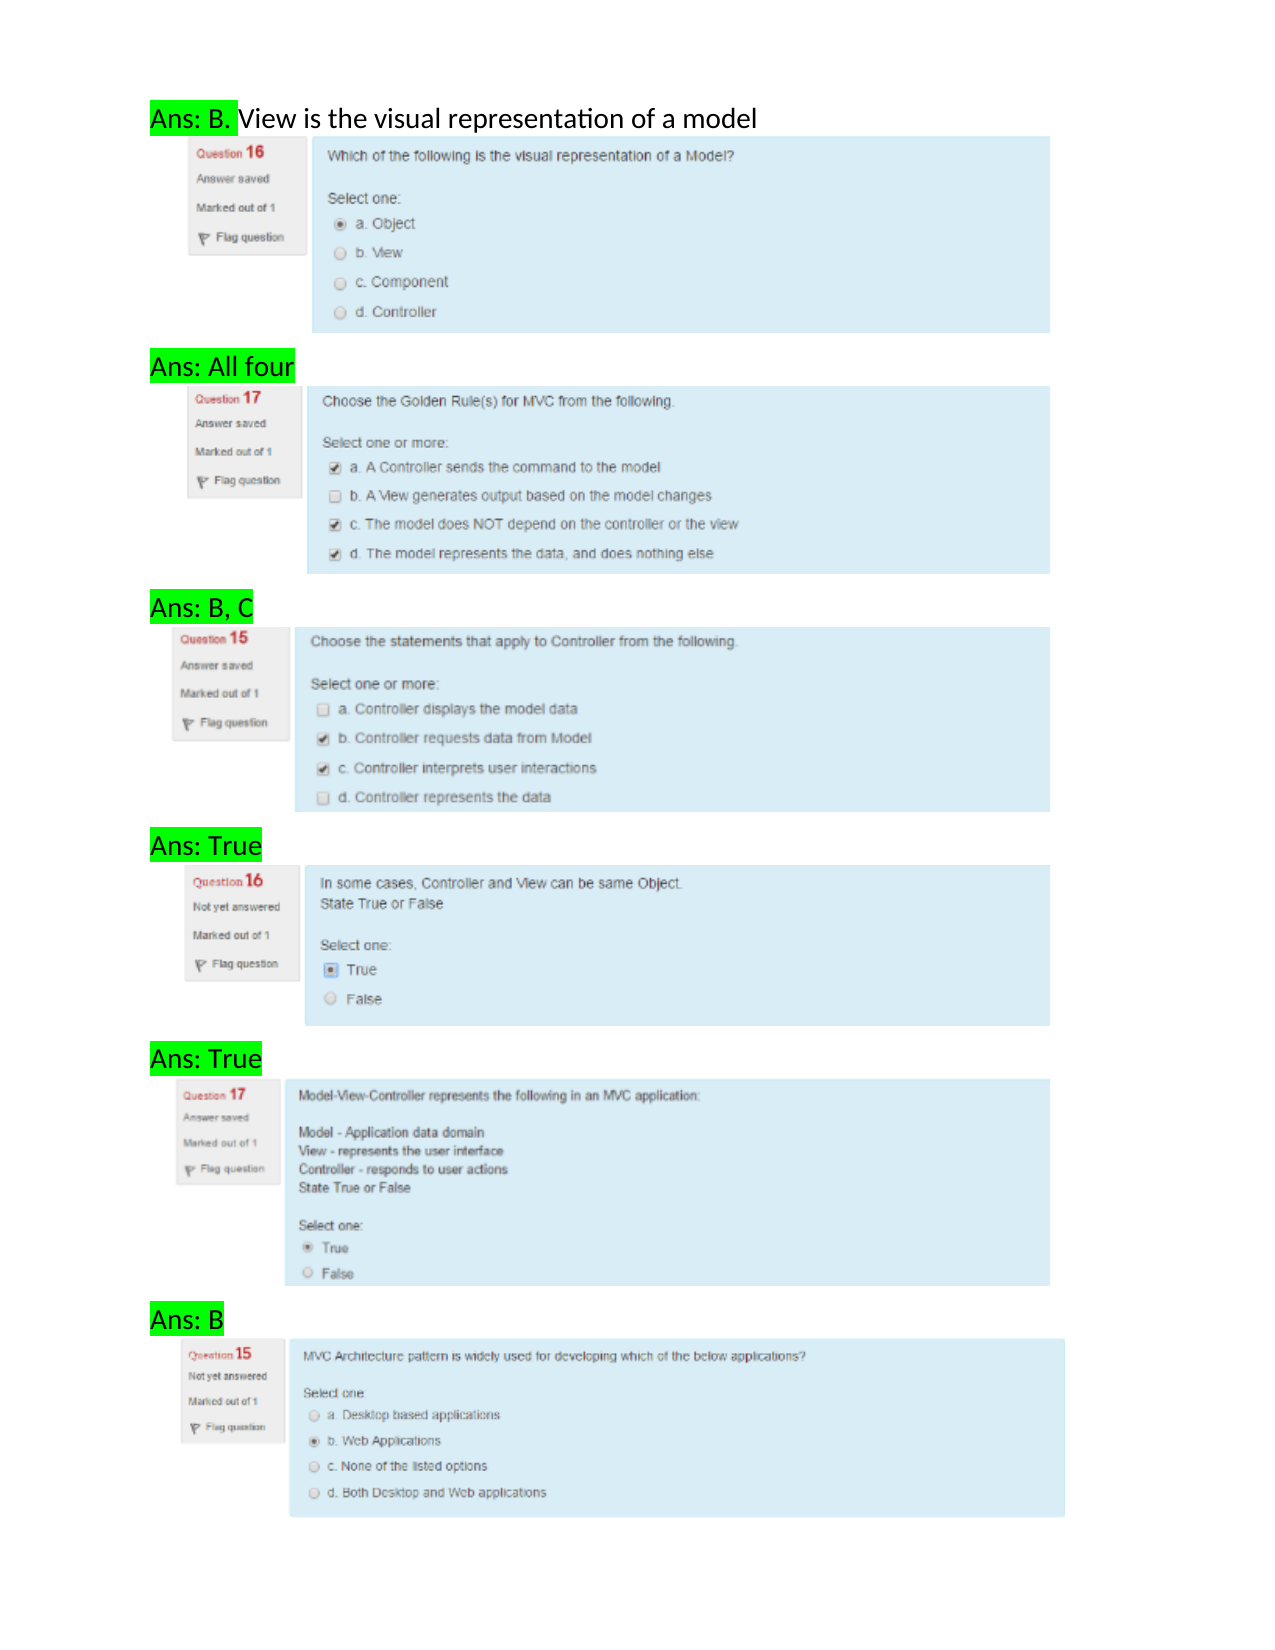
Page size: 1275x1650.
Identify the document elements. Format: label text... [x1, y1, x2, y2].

picture [150, 865, 1050, 1026]
picture [150, 627, 1050, 812]
picture [150, 386, 1050, 574]
picture [150, 1338, 1065, 1518]
picture [150, 1078, 1050, 1286]
text Ans: B. View is the visual representation of a model [238, 100, 1125, 136]
picture [150, 136, 1050, 333]
